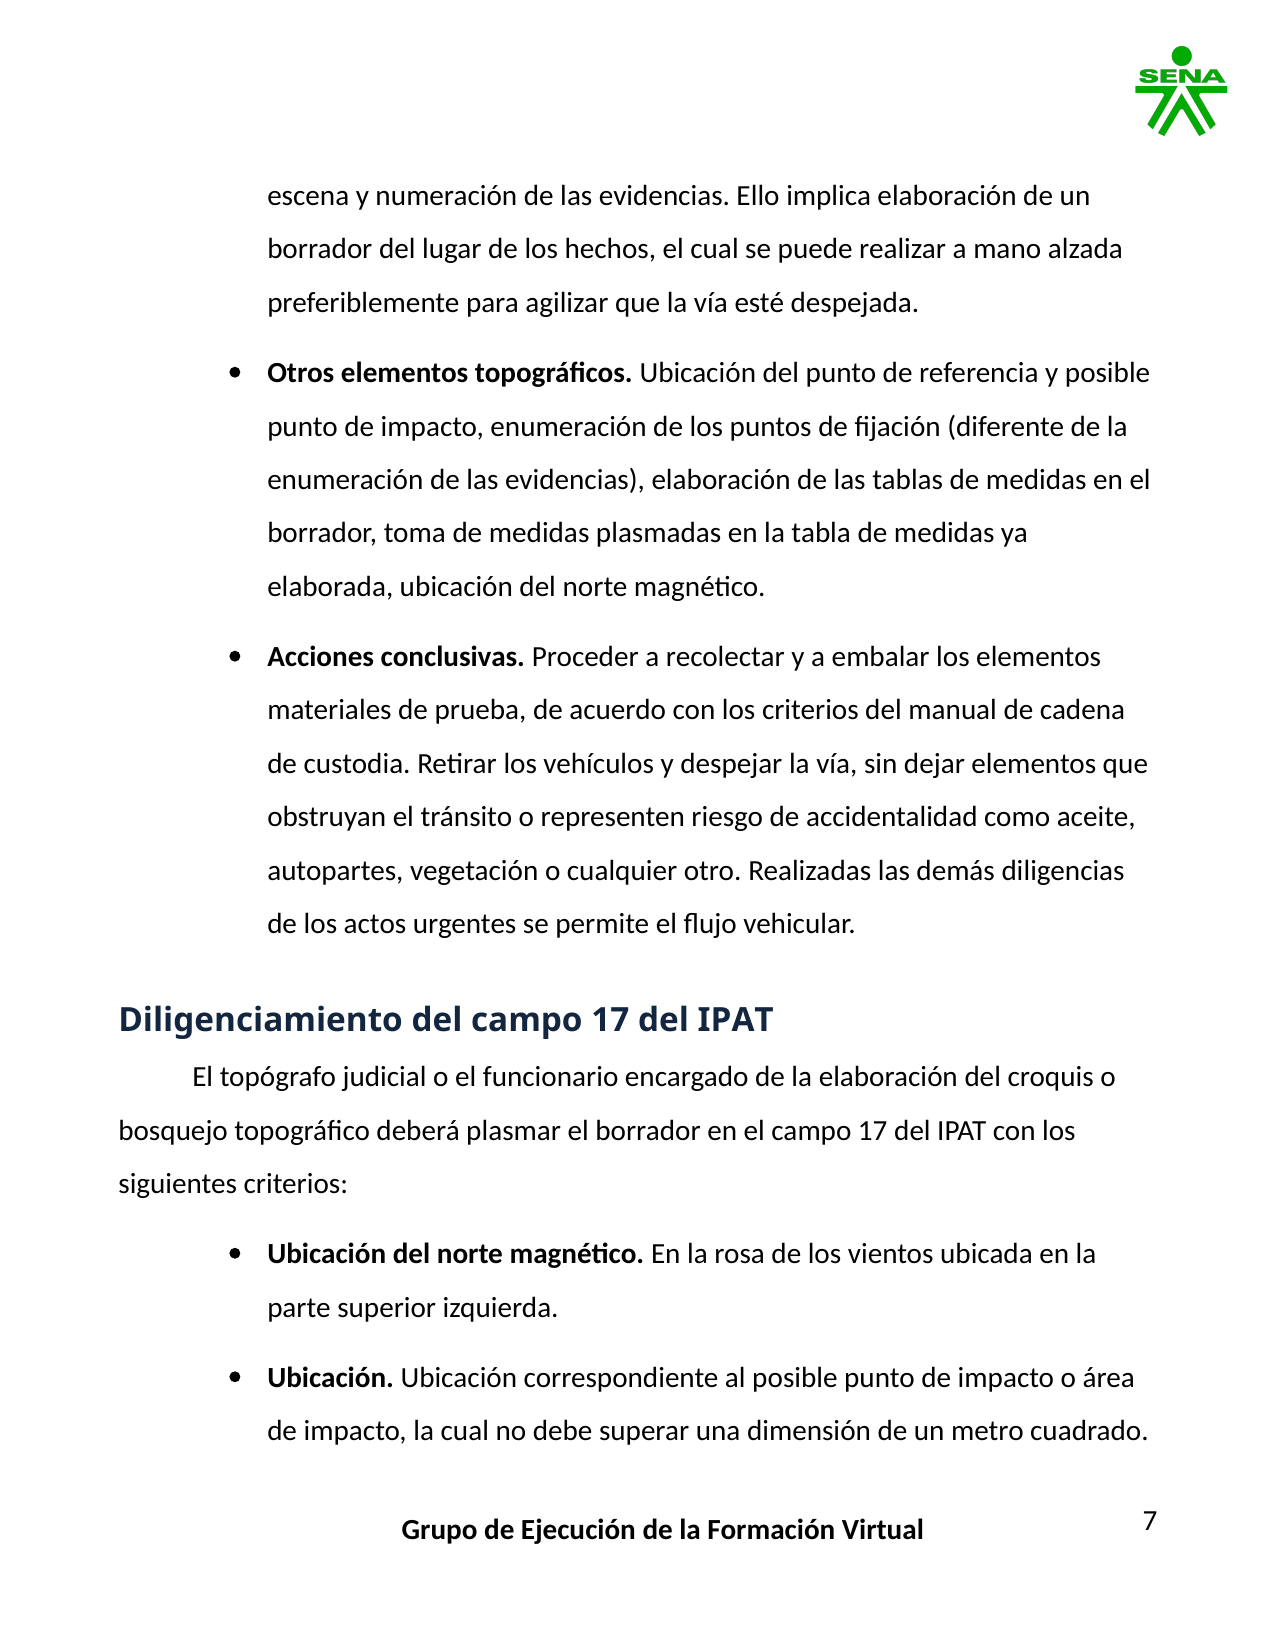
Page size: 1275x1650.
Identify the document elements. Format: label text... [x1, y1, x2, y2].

list Ubicación del norte magnético. En la rosa de los vientos ubicada en la parte superior izquierda. [230, 1235, 1157, 1324]
picture [1135, 46, 1228, 136]
list Acciones conclusivas. Proceder a recolectar y a embalar los elementos materiales de prueba, de acuerdo con los criterios del manual de cadena de custodia. Retirar los vehículos y despejar la vía, sin dejar elementos que obstruyan el tránsito o representen riesgo de accidentalidad como aceite, autopartes, vegetación o cualquier otro. Realizadas las demás diligencias de los actos urgentes se permite el flujo vehicular. [230, 638, 1157, 941]
text El topógrafo judicial o el funcionario encargado de la elaboración del croquis o bosquejo topográfico deberá plasmar el borrador en el campo 17 del IPAT con los siguientes criterios: [118, 1058, 1157, 1201]
list Ubicación. Ubicación correspondiente al posible punto de impacto o área de impacto, la cual no debe superar una dimensión de un metro cuadrado. [230, 1359, 1157, 1448]
subtitle Diligenciamiento del campo 17 del IPAT [118, 996, 1157, 1042]
list Otros elementos topográficos. Ubicación del punto de referencia y posible punto de impacto, enumeración de los puntos de fijación (diferente de la enumeración de las evidencias), elaboración de las tablas de medidas en el borrador, toma de medidas plasmadas en la tabla de medidas ya elaborada, ubicación del norte magnético. [230, 354, 1157, 603]
